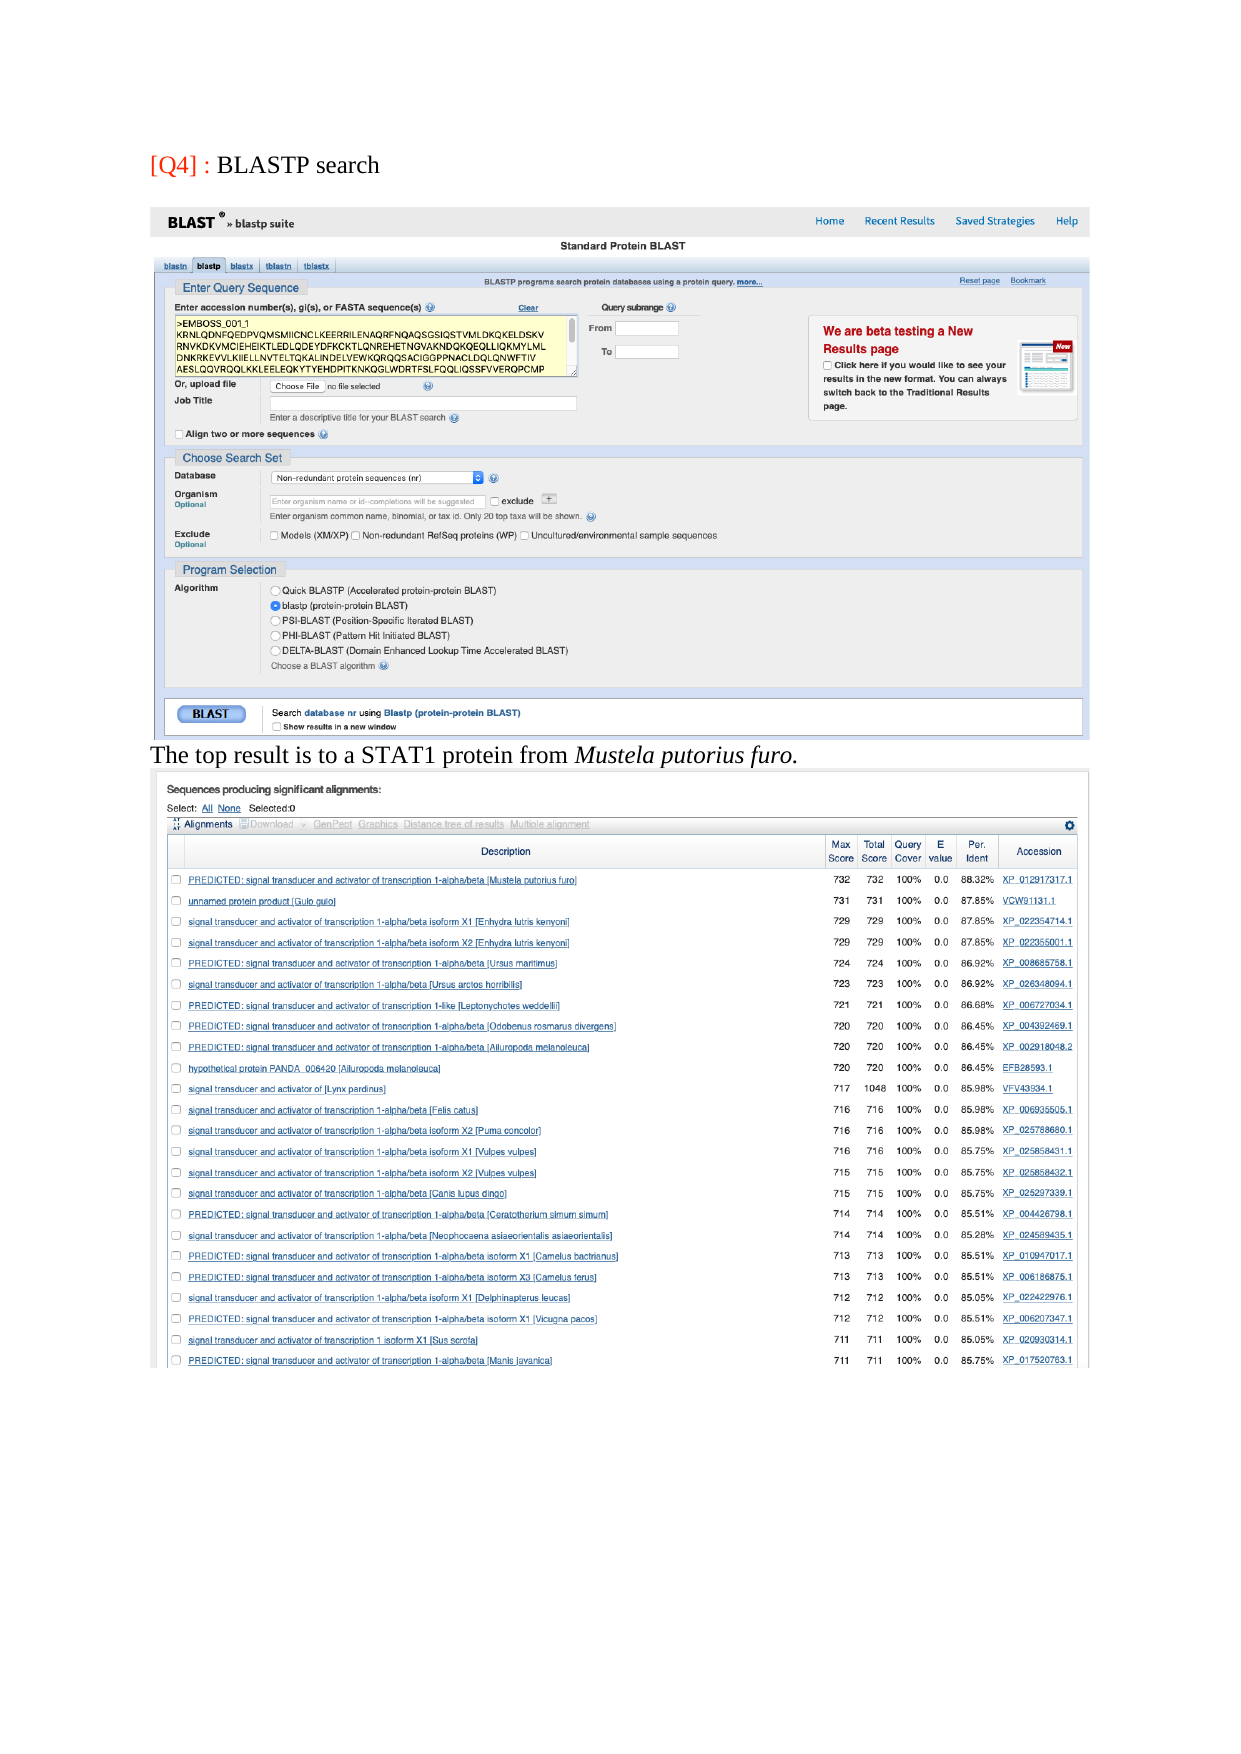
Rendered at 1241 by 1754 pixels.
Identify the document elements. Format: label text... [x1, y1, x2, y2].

picture [150, 768, 1090, 1368]
picture [150, 207, 1090, 740]
text [Q4] : BLASTP search [150, 150, 1090, 179]
text The top result is to a STAT1 protein from Mustela putorius furo. [150, 740, 1090, 768]
